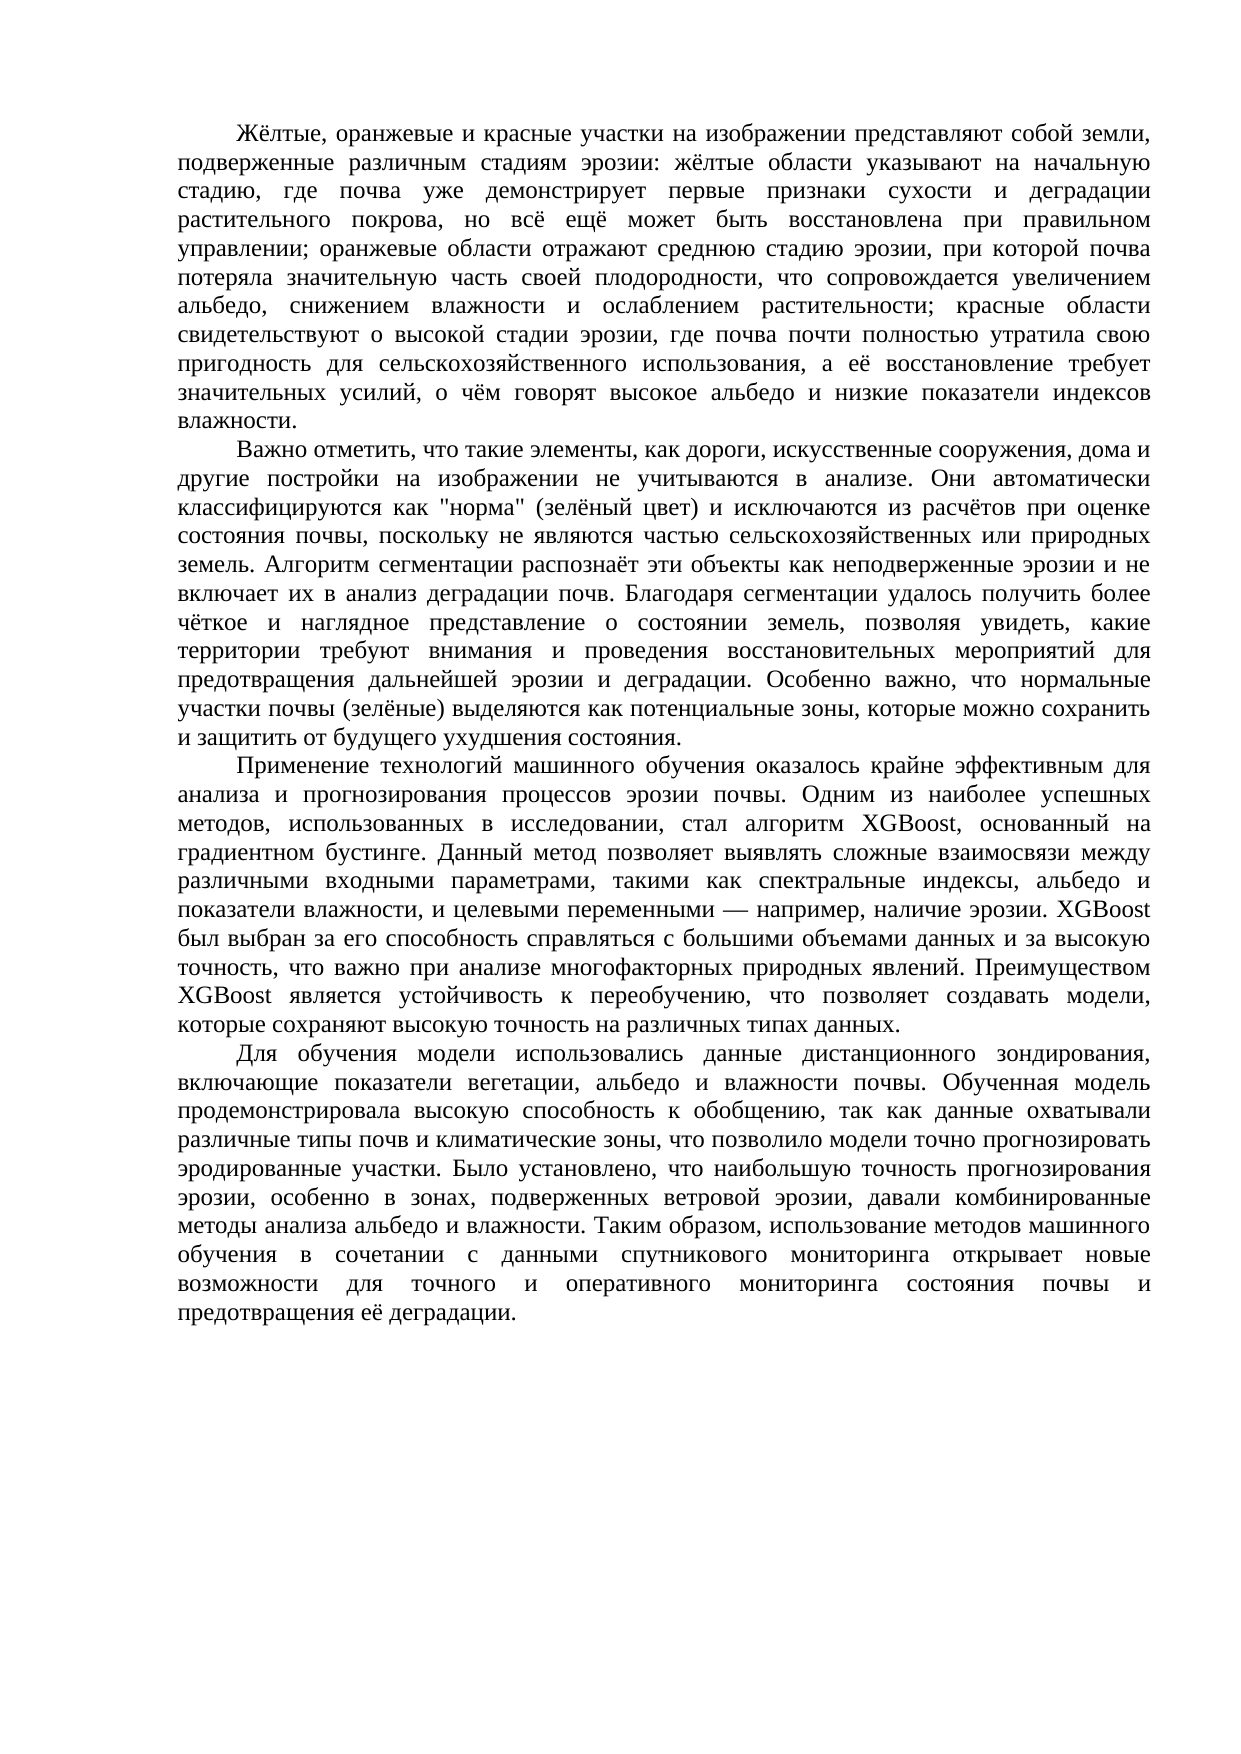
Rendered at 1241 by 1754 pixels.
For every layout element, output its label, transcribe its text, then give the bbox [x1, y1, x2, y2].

text Для обучения модели использовались данные дистанционного зондирования, включающие показатели вегетации, альбедо и влажности почвы. Обученная модель продемонстрировала высокую способность к обобщению, так как данные охватывали различные типы почв и климатические зоны, что позволило модели точно прогнозировать эродированные участки. Было установлено, что наибольшую точность прогнозирования эрозии, особенно в зонах, подверженных ветровой эрозии, давали комбинированные методы анализа альбедо и влажности. Таким образом, использование методов машинного обучения в сочетании с данными спутникового мониторинга открывает новые возможности для точного и оперативного мониторинга состояния почвы и предотвращения её деградации. [177, 1038, 1152, 1326]
text Жёлтые, оранжевые и красные участки на изображении представляют собой земли, подверженные различным стадиям эрозии: жёлтые области указывают на начальную стадию, где почва уже демонстрирует первые признаки сухости и деградации растительного покрова, но всё ещё может быть восстановлена при правильном управлении; оранжевые области отражают среднюю стадию эрозии, при которой почва потеряла значительную часть своей плодородности, что сопровождается увеличением альбедо, снижением влажности и ослаблением растительности; красные области свидетельствуют о высокой стадии эрозии, где почва почти полностью утратила свою пригодность для сельскохозяйственного использования, а её восстановление требует значительных усилий, о чём говорят высокое альбедо и низкие показатели индексов влажности. [177, 118, 1152, 434]
text Применение технологий машинного обучения оказалось крайне эффективным для анализа и прогнозирования процессов эрозии почвы. Одним из наиболее успешных методов, использованных в исследовании, стал алгоритм XGBoost, основанный на градиентном бустинге. Данный метод позволяет выявлять сложные взаимосвязи между различными входными параметрами, такими как спектральные индексы, альбедо и показатели влажности, и целевыми переменными — например, наличие эрозии. XGBoost был выбран за его способность справляться с большими объемами данных и за высокую точность, что важно при анализе многофакторных природных явлений. Преимуществом XGBoost является устойчивость к переобучению, что позволяет создавать модели, которые сохраняют высокую точность на различных типах данных. [177, 751, 1152, 1038]
text Важно отметить, что такие элементы, как дороги, искусственные сооружения, дома и другие постройки на изображении не учитываются в анализе. Они автоматически классифицируются как "норма" (зелёный цвет) и исключаются из расчётов при оценке состояния почвы, поскольку не являются частью сельскохозяйственных или природных земель. Алгоритм сегментации распознаёт эти объекты как неподверженные эрозии и не включает их в анализ деградации почв. Благодаря сегментации удалось получить более чёткое и наглядное представление о состоянии земель, позволяя увидеть, какие территории требуют внимания и проведения восстановительных мероприятий для предотвращения дальнейшей эрозии и деградации. Особенно важно, что нормальные участки почвы (зелёные) выделяются как потенциальные зоны, которые можно сохранить и защитить от будущего ухудшения состояния. [177, 434, 1152, 751]
